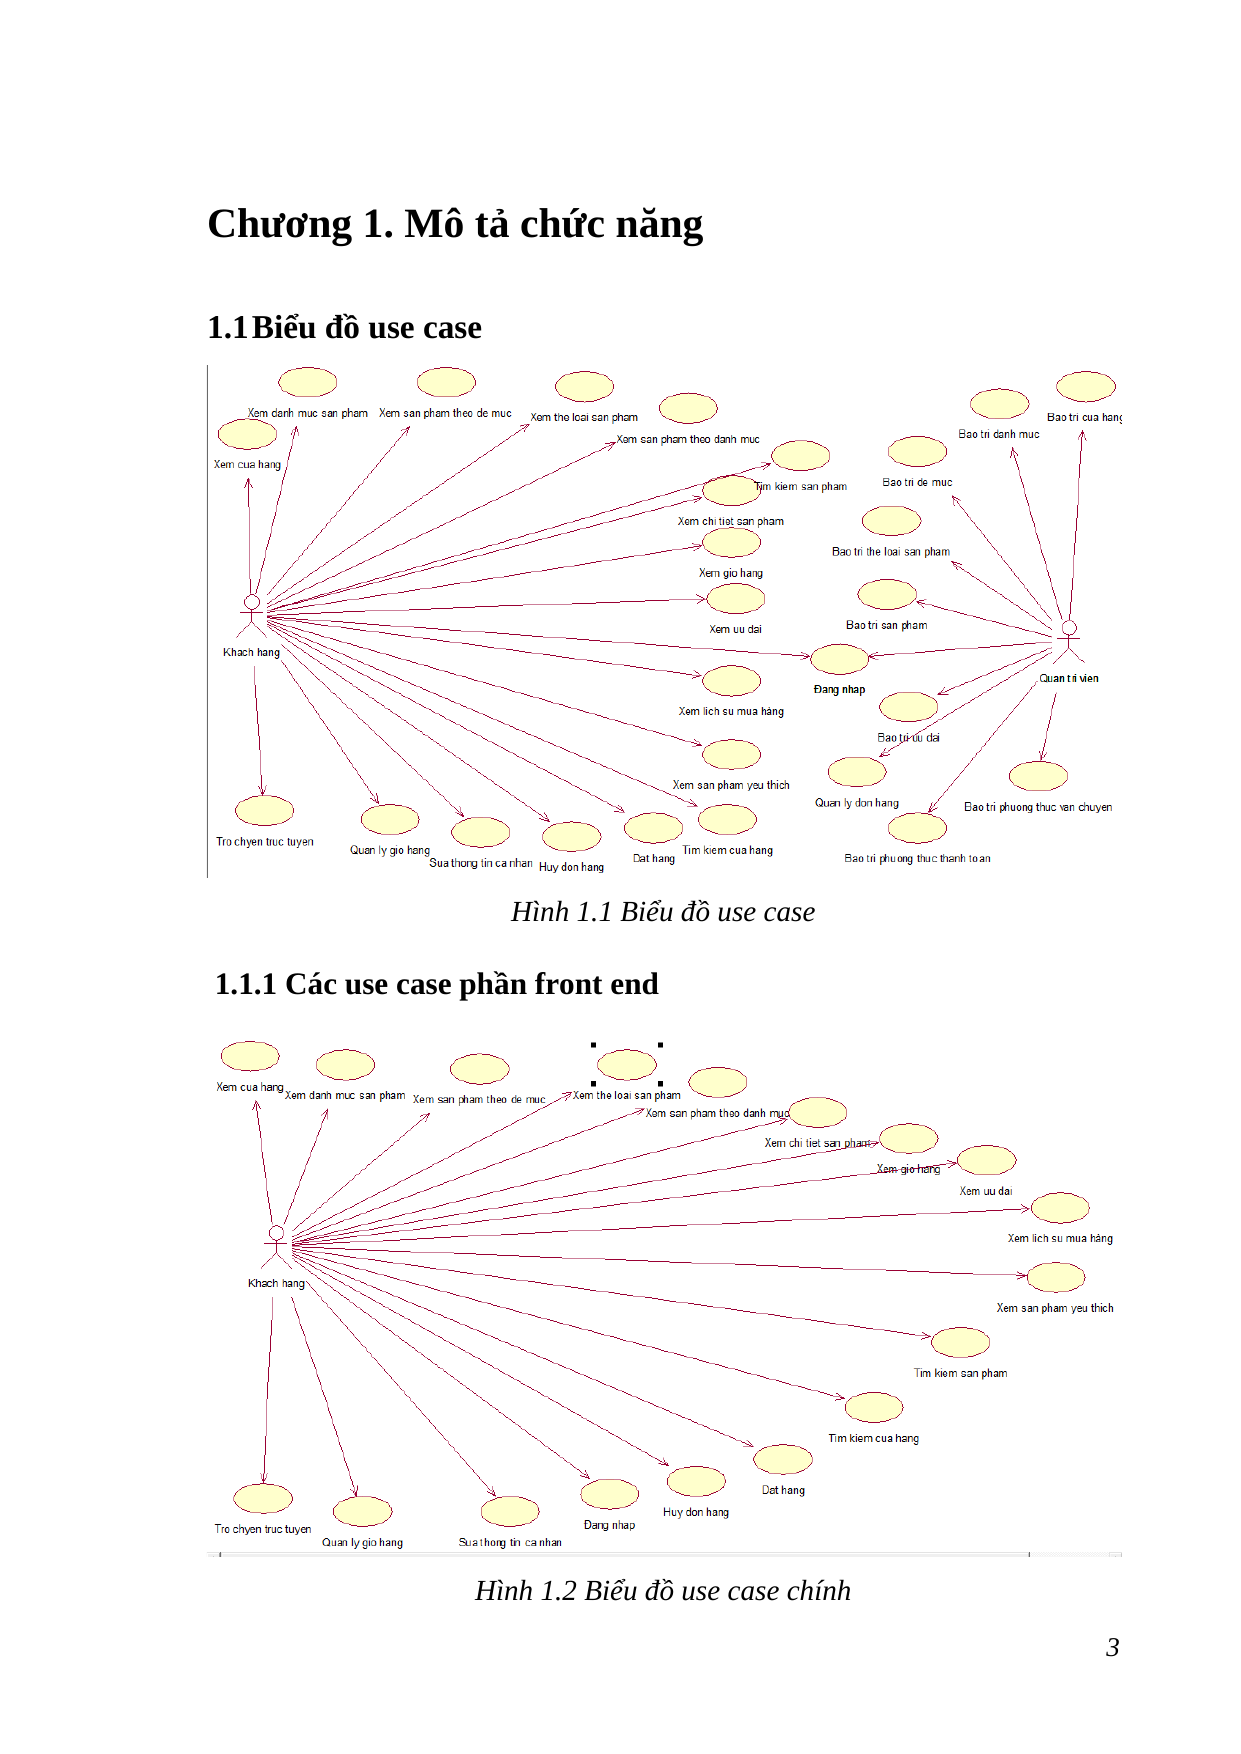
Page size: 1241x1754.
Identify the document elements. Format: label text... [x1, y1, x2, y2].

text Hình 1.1 Biểu đồ use case [207, 894, 1122, 928]
picture [206, 365, 1122, 878]
subtitle Biểu đồ use case [207, 307, 1122, 346]
text Hình 1.2 Biểu đồ use case chính [207, 1573, 1122, 1607]
subtitle Chương 1. Mô tả chức năng [207, 198, 1122, 246]
subtitle 1.1.1 Các use case phần front end [207, 965, 1122, 1001]
picture [206, 1031, 1122, 1557]
